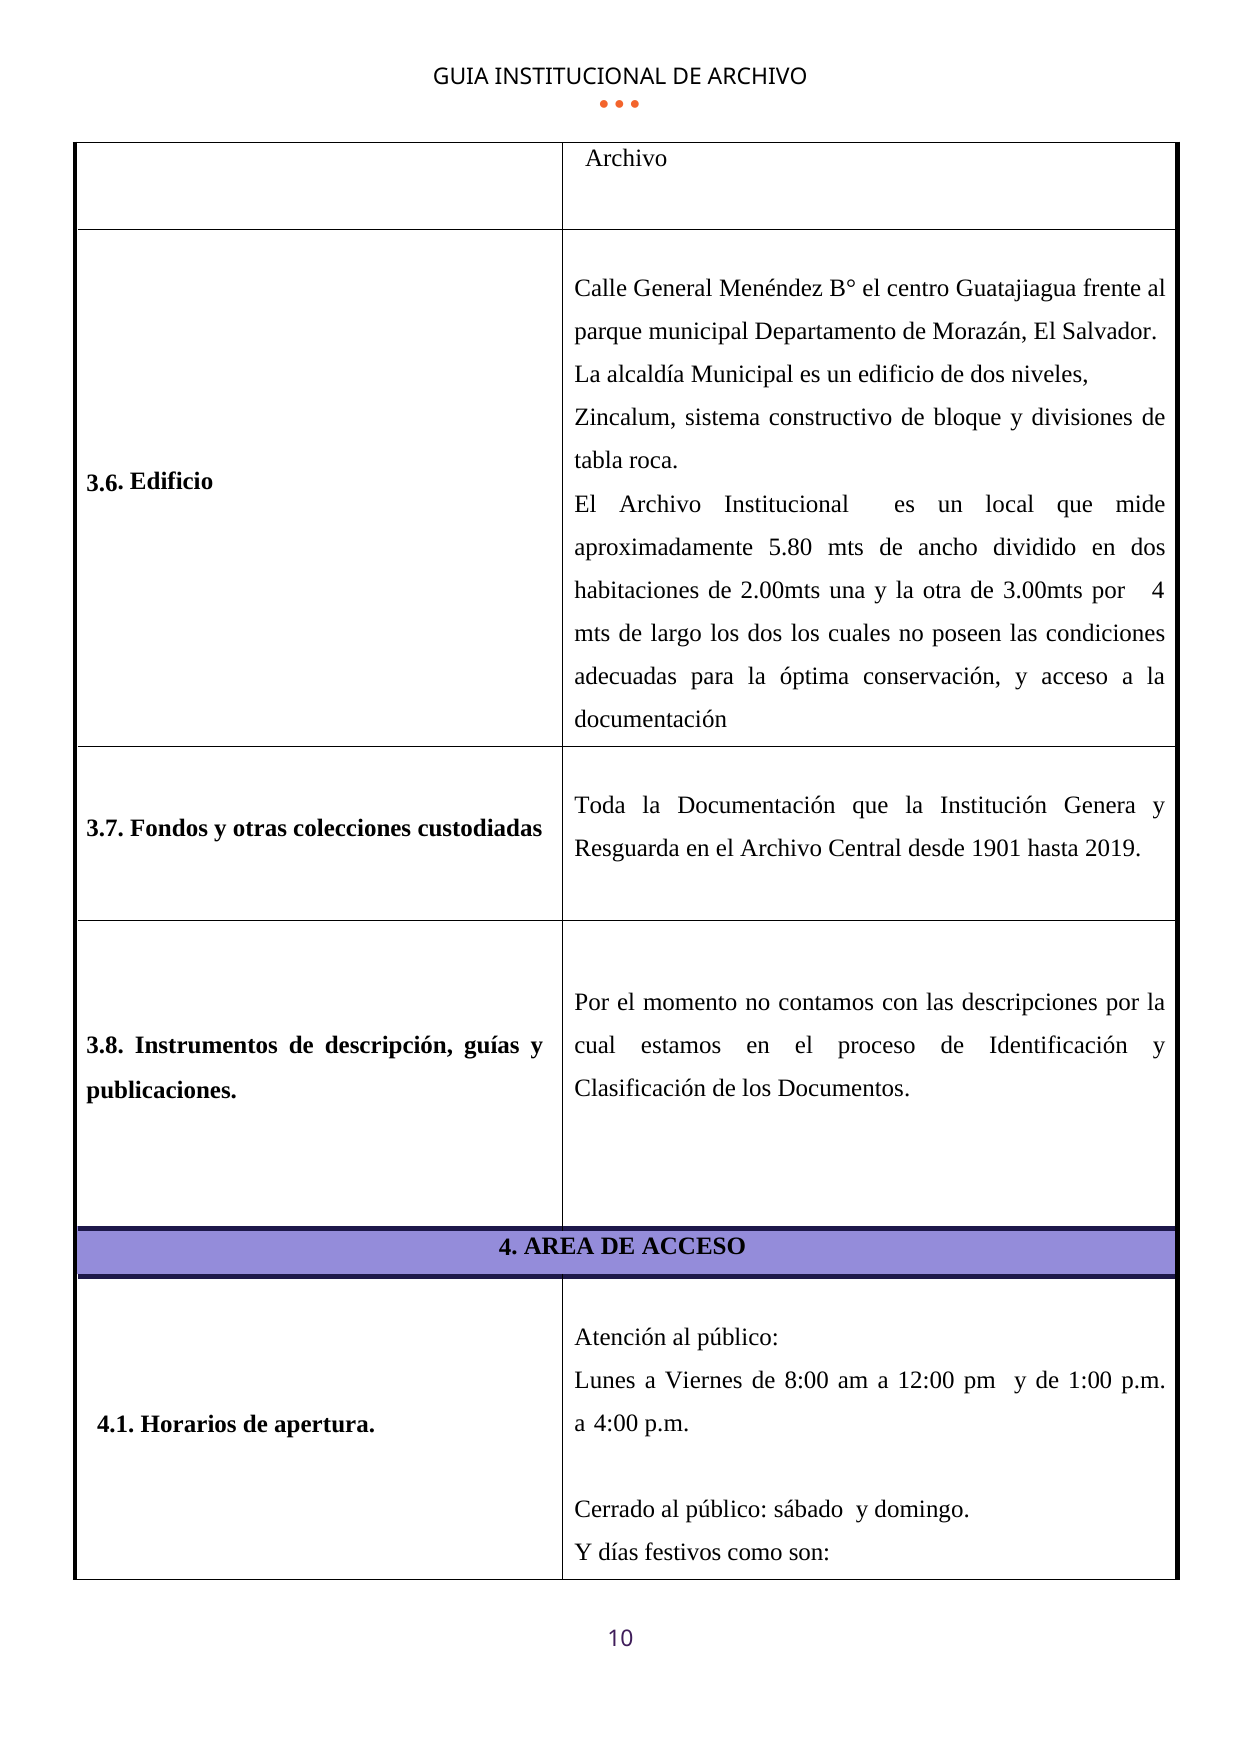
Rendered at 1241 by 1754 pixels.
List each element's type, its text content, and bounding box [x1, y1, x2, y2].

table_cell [563, 143, 1175, 229]
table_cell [563, 1279, 1175, 1579]
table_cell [77, 143, 562, 229]
table_cell 4. AREA DE ACCESO [77, 1227, 1175, 1274]
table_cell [77, 1275, 562, 1579]
table_cell 3.7. Fondos y otras colecciones custodiadas [77, 747, 562, 919]
table_cell Por el momento no contamos con las descripciones por la cual estamos en el proceso de Identificación y Clasificación de los Documentos. [563, 921, 1175, 1226]
table_cell 3.8. Instrumentos de descripción, guías y publicaciones. [77, 921, 562, 1226]
table_cell 3.6. Edificio [77, 230, 562, 746]
table_cell Toda la Documentación que la Institución Genera y Resguarda en el Archivo Central desde 1901 hasta 2019. [563, 747, 1175, 919]
table_cell Calle General Menéndez B° el centro Guatajiagua frente al parque municipal Departamento de Morazán, El Salvador. La alcaldía Municipal es un edificio de dos niveles, Zincalum, sistema constructivo de bloque y divisiones de tabla roca. El Archivo Institucional es un local que mide aproximadamente 5.80 mts de ancho dividido en dos habitaciones de 2.00mts una y la otra de 3.00mts por 4 mts de largo los dos los cuales no poseen las condiciones adecuadas para la óptima conservación, y acceso a la documentación [563, 230, 1175, 746]
